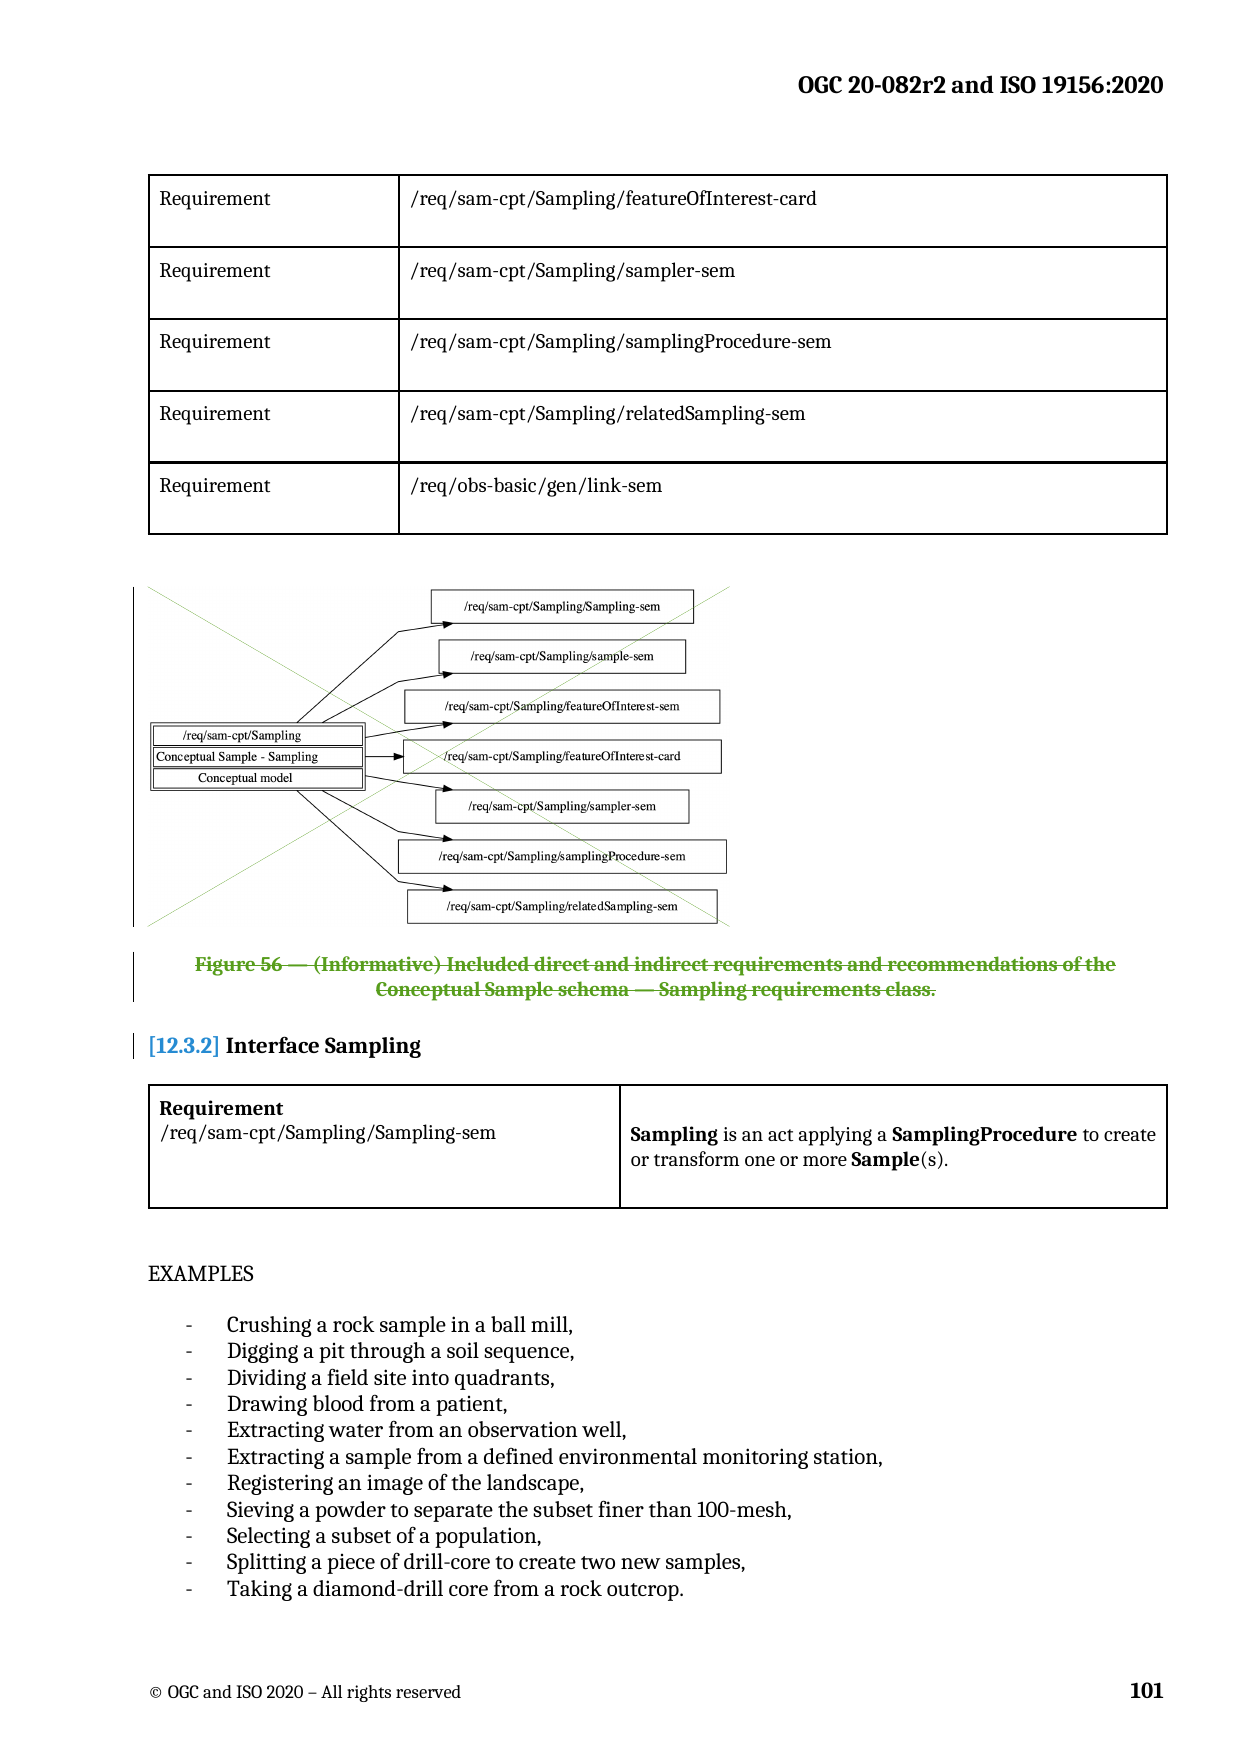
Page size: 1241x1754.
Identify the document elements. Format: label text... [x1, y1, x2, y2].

picture [147, 587, 437, 926]
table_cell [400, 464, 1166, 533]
list Extracting a sample from a defined environmental monitoring station, [185, 1444, 1163, 1470]
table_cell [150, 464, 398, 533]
subtitle Interface Sampling [148, 1033, 1163, 1059]
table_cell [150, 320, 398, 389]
list Drawing blood from a patient, [185, 1391, 1163, 1417]
list Taking a diamond-drill core from a rock outcrop. [185, 1575, 1163, 1602]
list Sieving a powder to separate the subset finer than 100-mesh, [185, 1496, 1163, 1523]
list Digging a pit through a soil sequence, [185, 1338, 1163, 1364]
list Registering an image of the landscape, [185, 1470, 1163, 1496]
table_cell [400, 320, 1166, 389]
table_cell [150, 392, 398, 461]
list Crushing a rock sample in a ball mill, [185, 1312, 1163, 1338]
list Selecting a subset of a population, [185, 1523, 1163, 1549]
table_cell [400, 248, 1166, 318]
picture [149, 586, 728, 756]
text EXAMPLES [148, 1261, 1163, 1287]
list Extracting water from an observation well, [185, 1417, 1163, 1444]
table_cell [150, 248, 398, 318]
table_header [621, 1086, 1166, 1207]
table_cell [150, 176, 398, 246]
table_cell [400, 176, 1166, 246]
list Dividing a field site into quadrants, [185, 1364, 1163, 1391]
list Splitting a piece of drill-core to create two new samples, [185, 1549, 1163, 1575]
picture [440, 588, 730, 926]
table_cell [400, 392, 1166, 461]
picture [149, 758, 728, 927]
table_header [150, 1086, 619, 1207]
